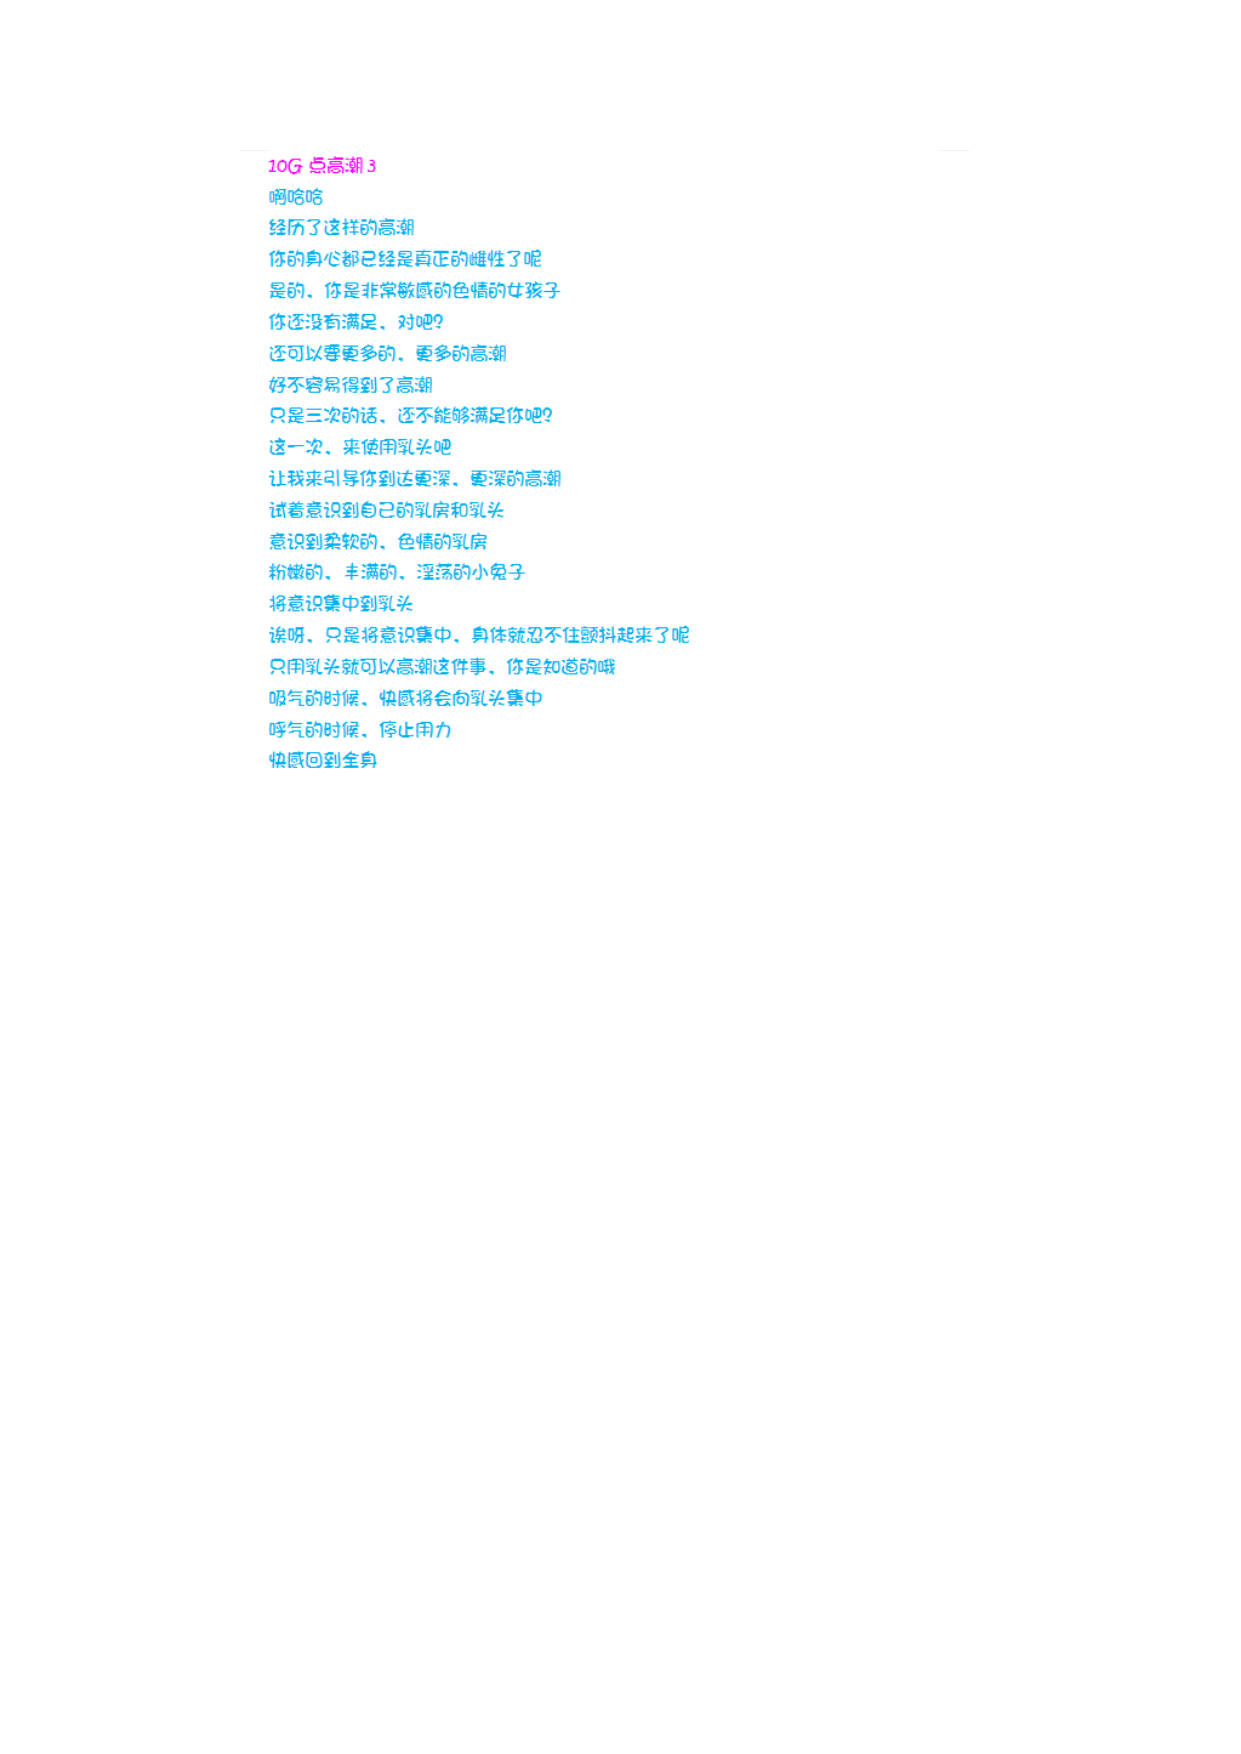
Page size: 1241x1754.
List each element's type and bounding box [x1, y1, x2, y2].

picture [187, 150, 1053, 802]
